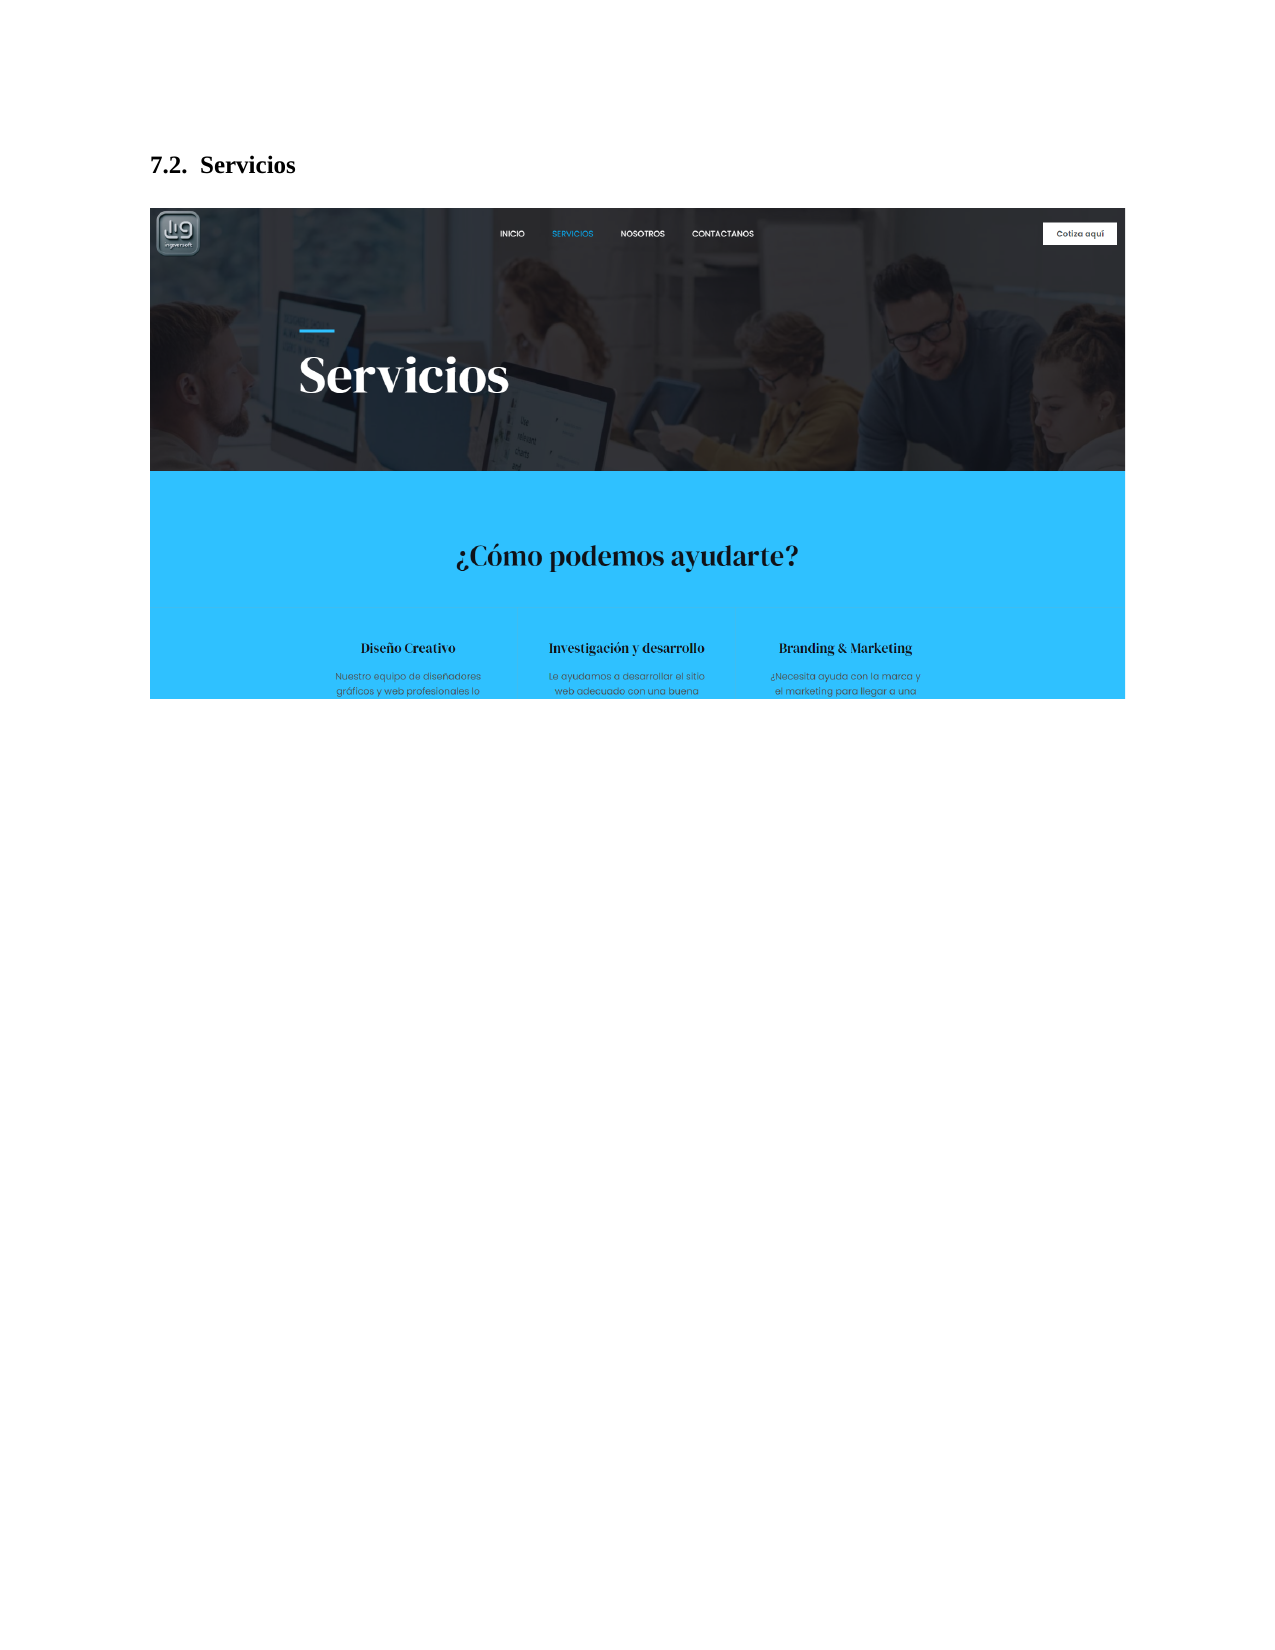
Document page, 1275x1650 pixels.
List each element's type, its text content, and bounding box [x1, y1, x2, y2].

subtitle Servicios [150, 150, 1125, 179]
picture [150, 208, 1125, 699]
